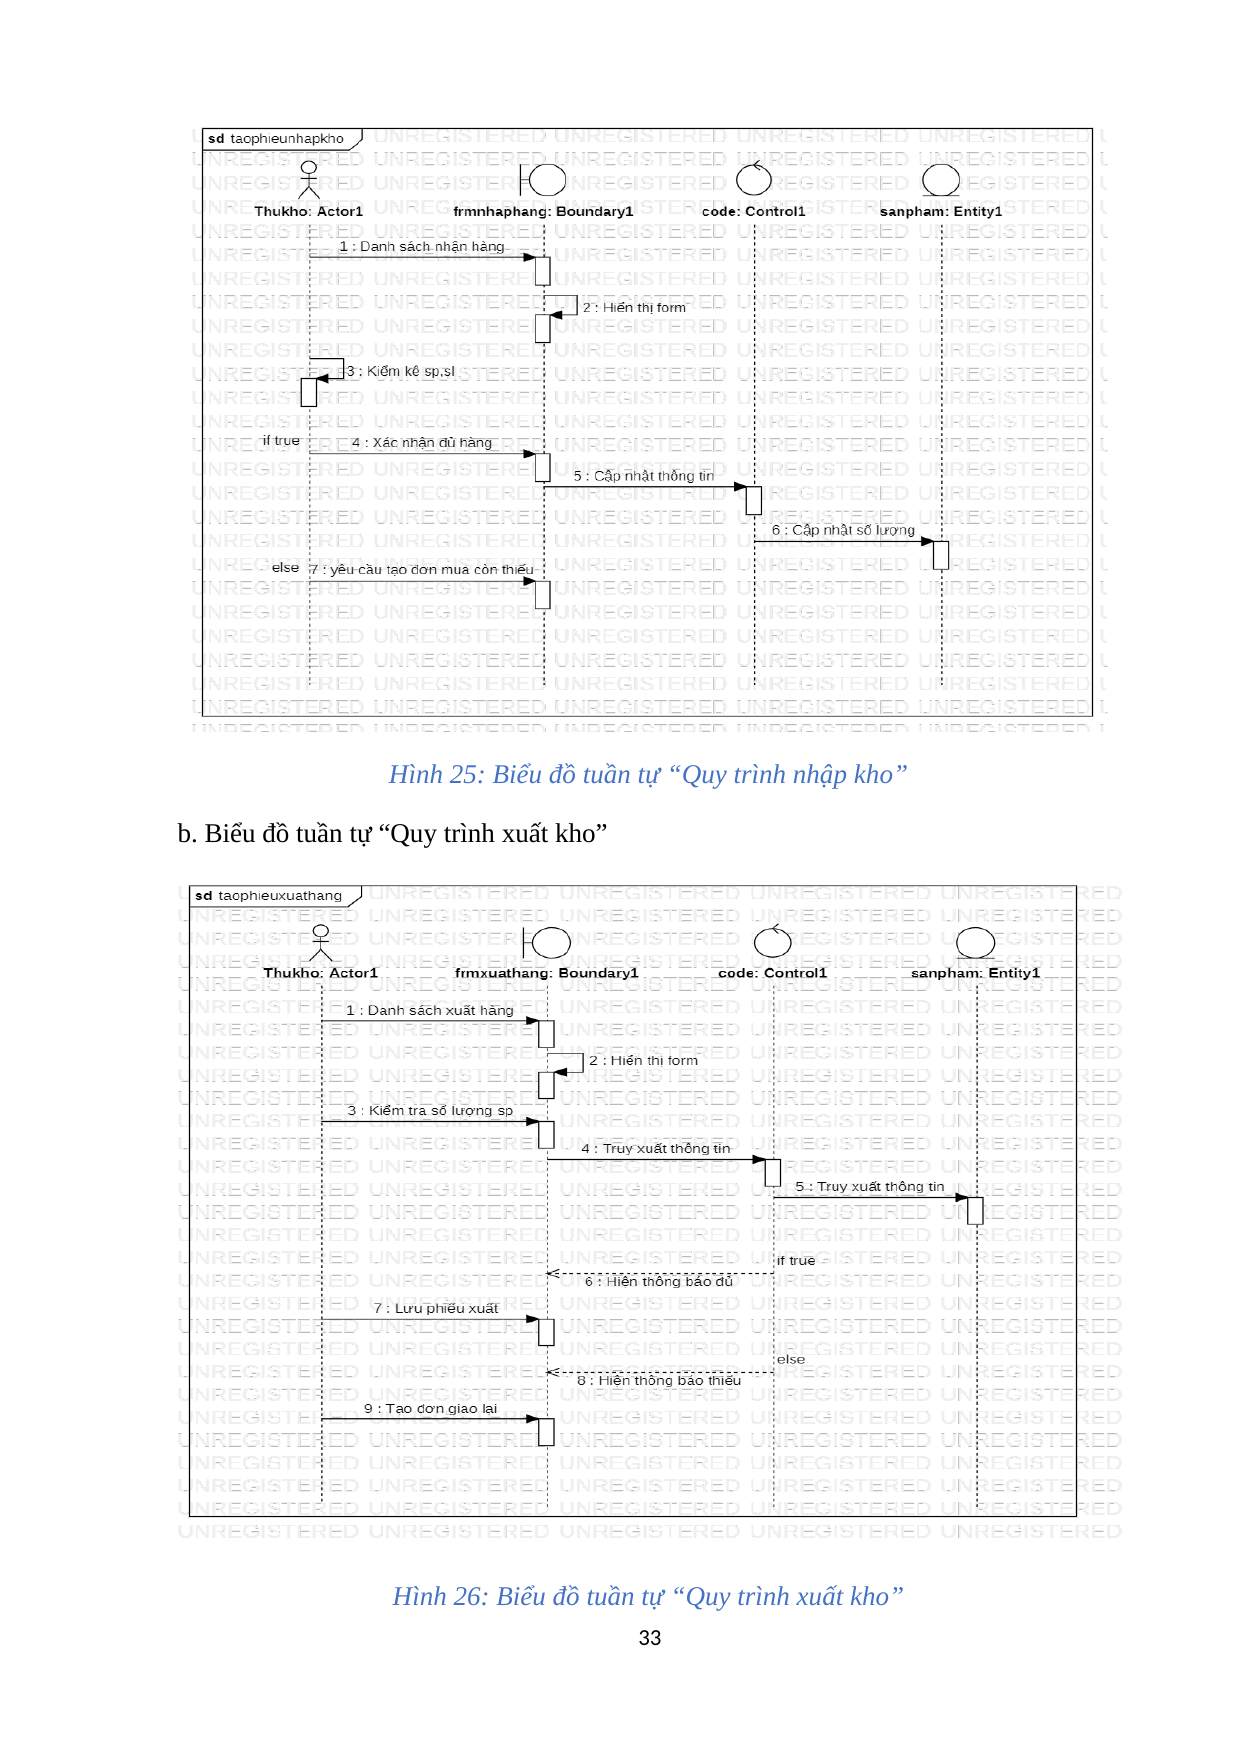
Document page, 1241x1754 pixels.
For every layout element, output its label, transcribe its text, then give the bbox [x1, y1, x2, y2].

text Hình 25: Biểu đồ tuần tự “Quy trình nhập kho” [177, 758, 1122, 789]
text b. Biểu đồ tuần tự “Quy trình xuất kho” [177, 818, 1122, 849]
picture [177, 876, 1123, 1554]
text Hình 26: Biểu đồ tuần tự “Quy trình xuất kho” [177, 1580, 1122, 1611]
picture [192, 118, 1108, 732]
